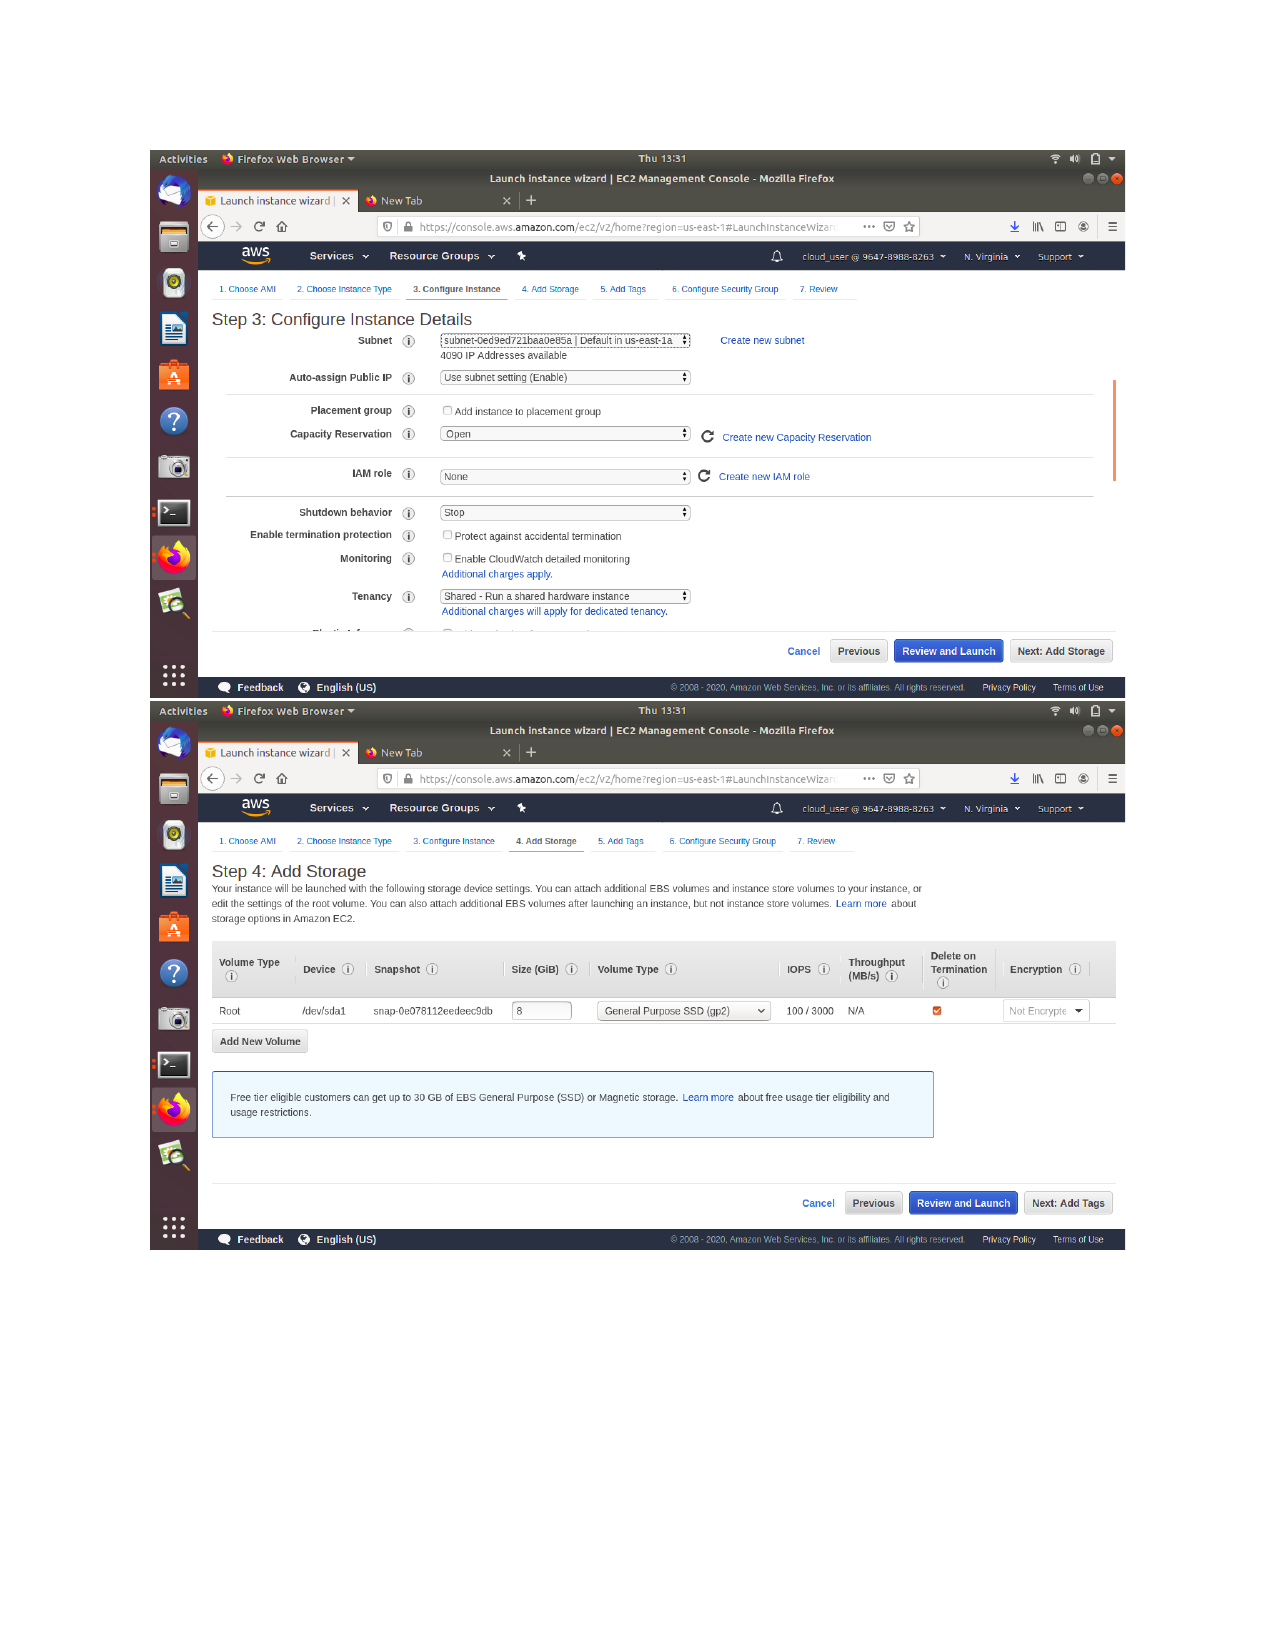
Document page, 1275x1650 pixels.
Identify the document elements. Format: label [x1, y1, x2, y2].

picture [150, 150, 1125, 698]
picture [150, 701, 1125, 1250]
